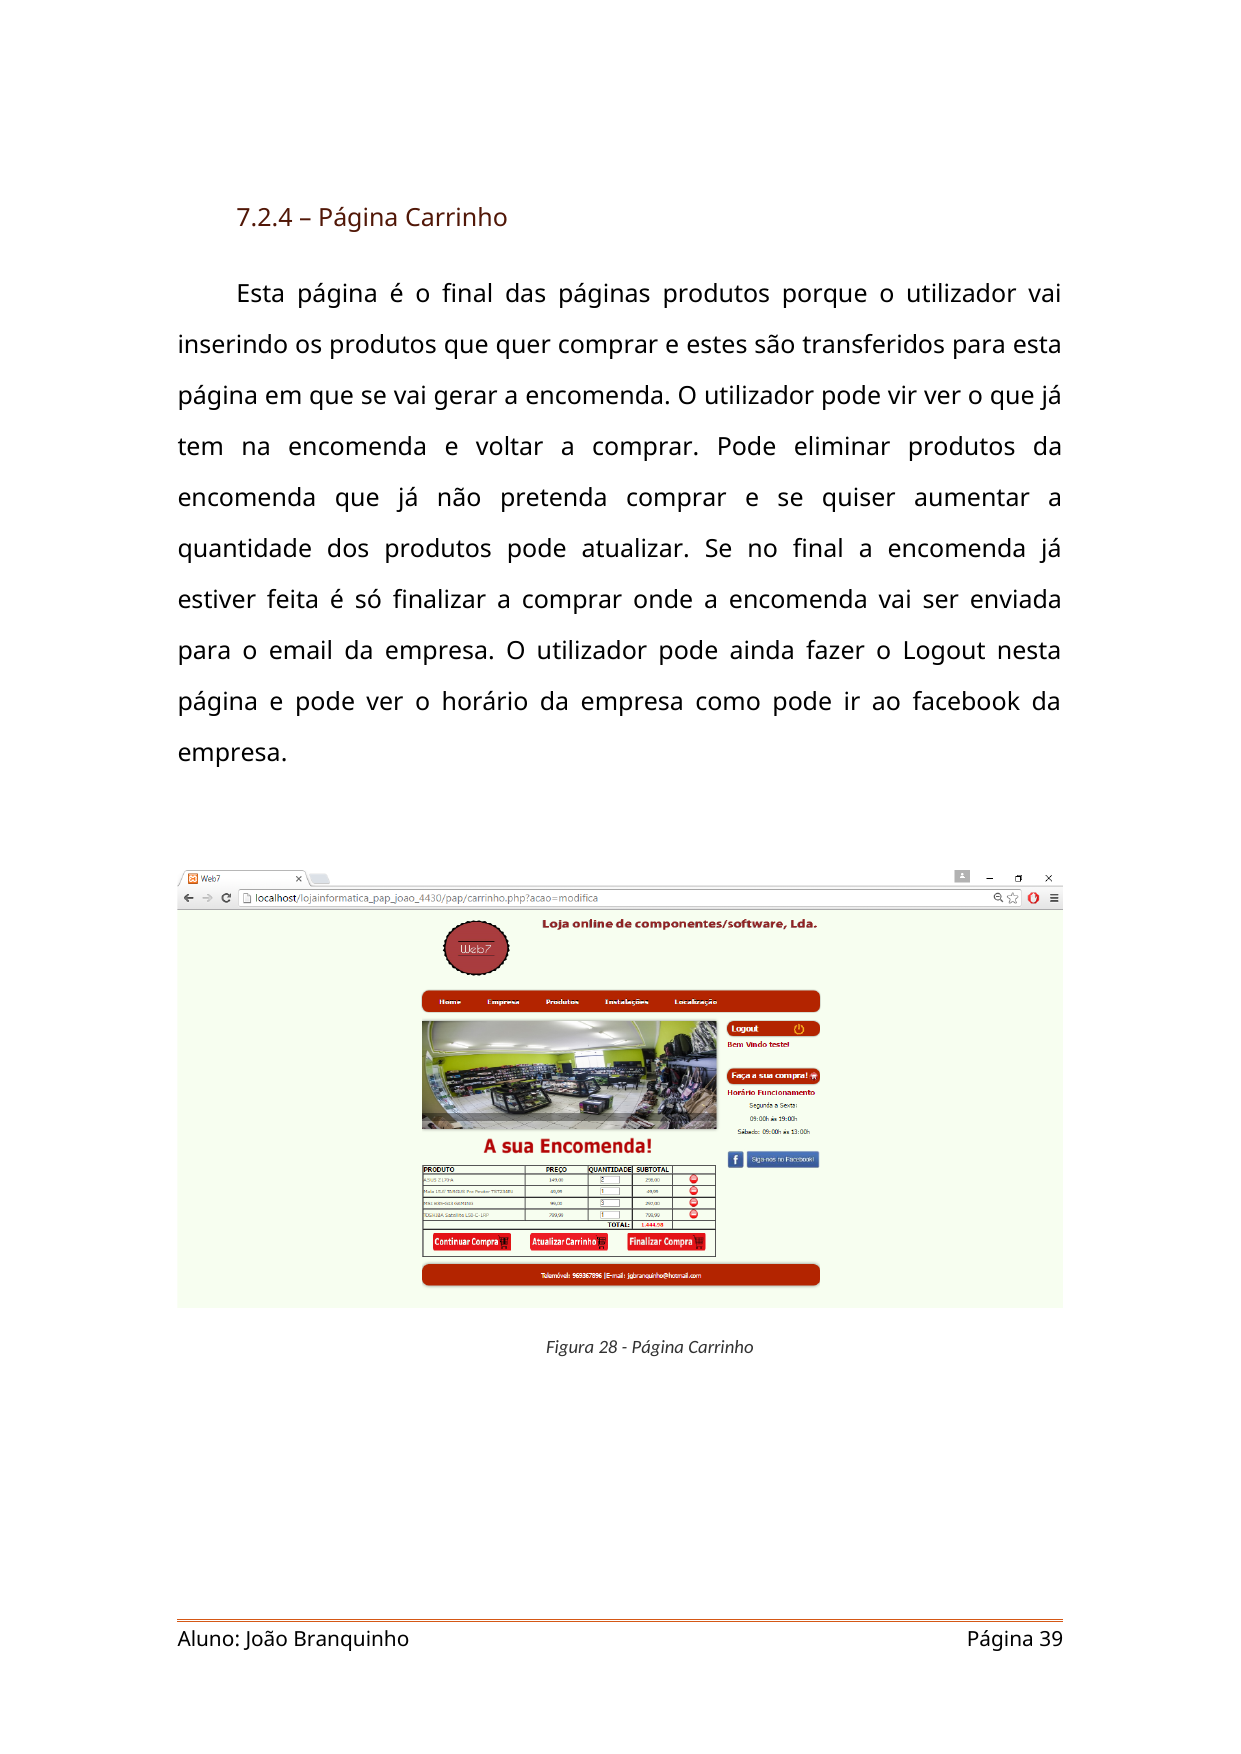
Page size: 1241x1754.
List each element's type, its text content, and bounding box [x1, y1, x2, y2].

text Esta página é o final das páginas produtos porque o utilizador vai inserindo os produtos que quer comprar e estes são transferidos para esta página em que se vai gerar a encomenda. O utilizador pode vir ver o que já tem na encomenda e voltar a comprar. Pode eliminar produtos da encomenda que já não pretenda comprar e se quiser aumentar a quantidade dos produtos pode atualizar. Se no final a encomenda já estiver feita é só finalizar a comprar onde a encomenda vai ser enviada para o email da empresa. O utilizador pode ainda fazer o Logout nesta página e pode ver o horário da empresa como pode ir ao facebook da empresa. [177, 276, 1063, 769]
subtitle 7.2.4 – Página Carrinho [177, 199, 1063, 233]
picture [177, 870, 1063, 1308]
